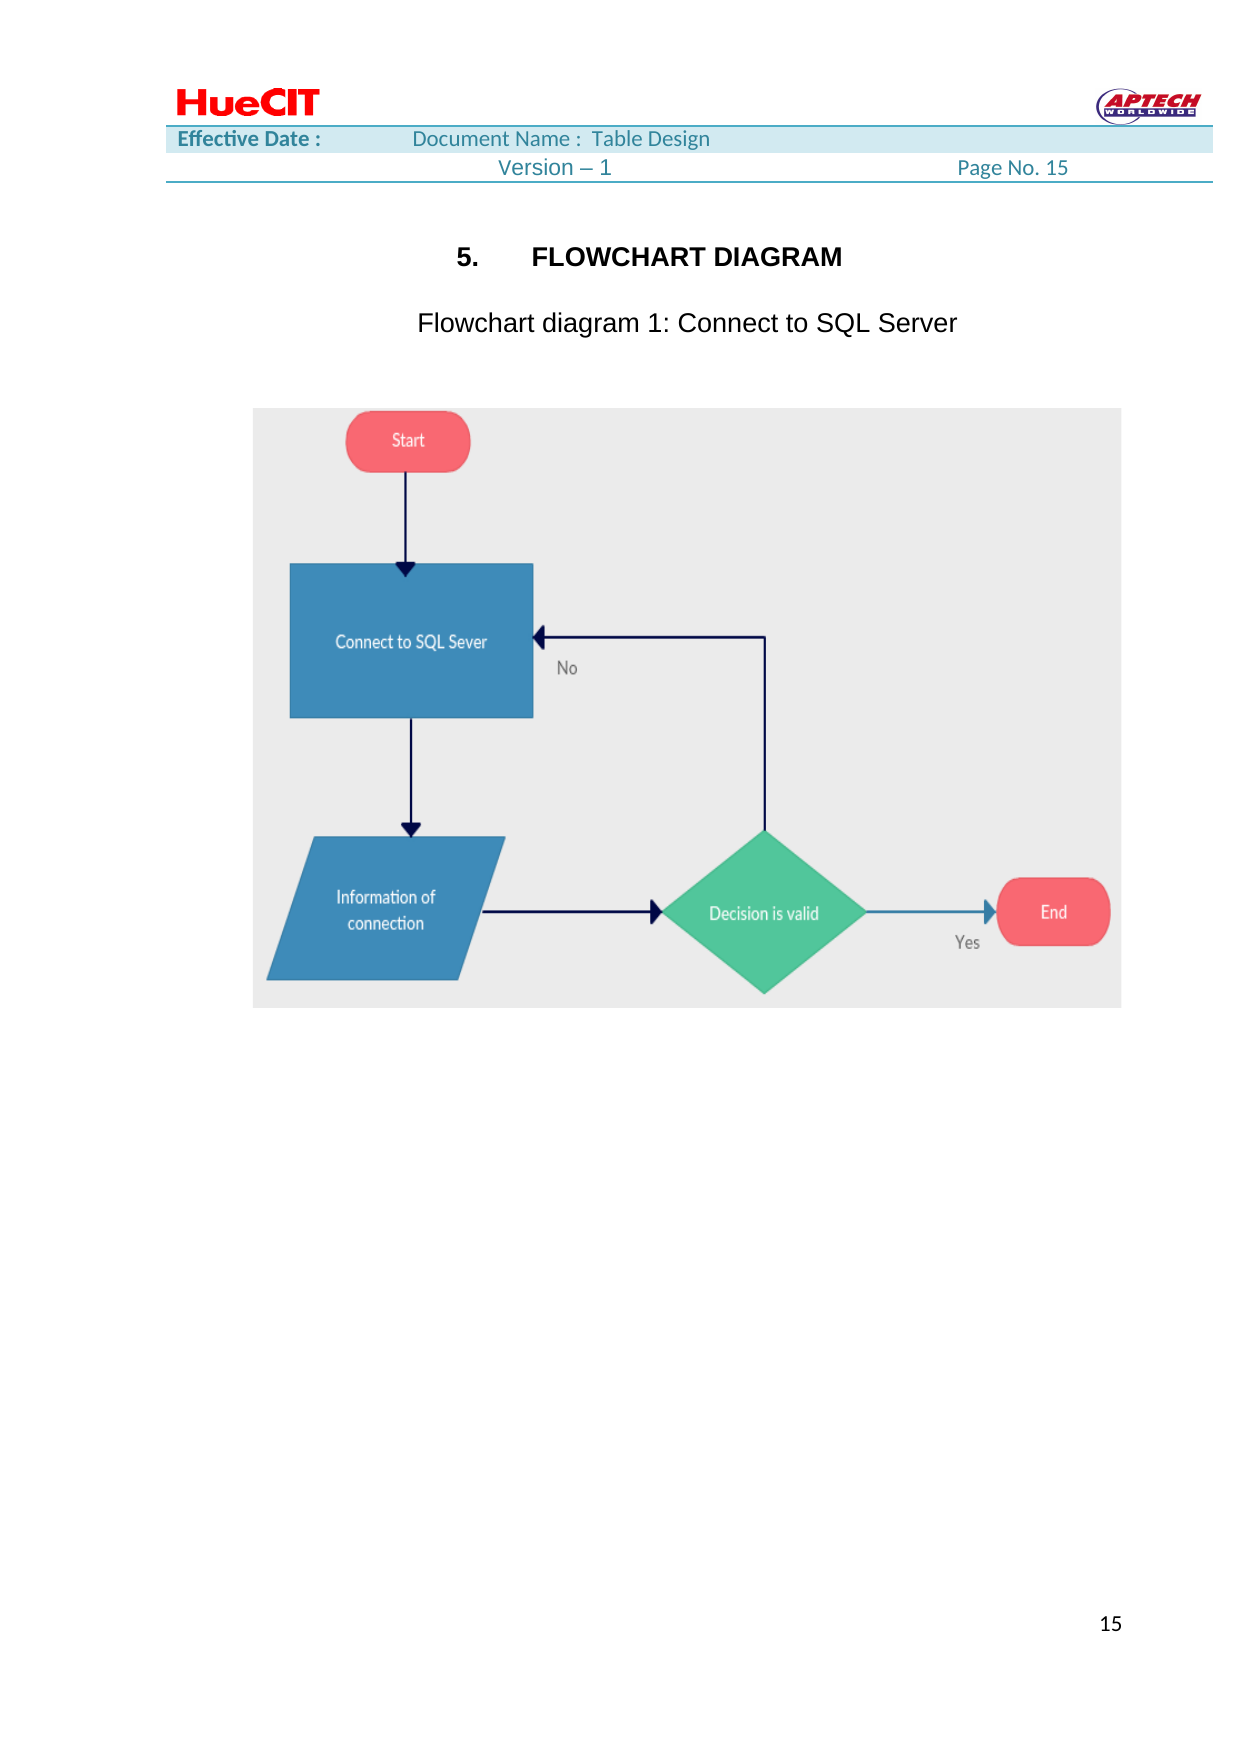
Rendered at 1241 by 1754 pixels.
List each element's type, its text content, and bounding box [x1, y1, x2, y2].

text Flowchart diagram 1: Connect to SQL Server [252, 307, 1122, 338]
picture [252, 408, 1122, 1008]
picture [1095, 88, 1202, 125]
subtitle FLOWCHART DIAGRAM [177, 241, 1122, 272]
picture [177, 88, 320, 118]
